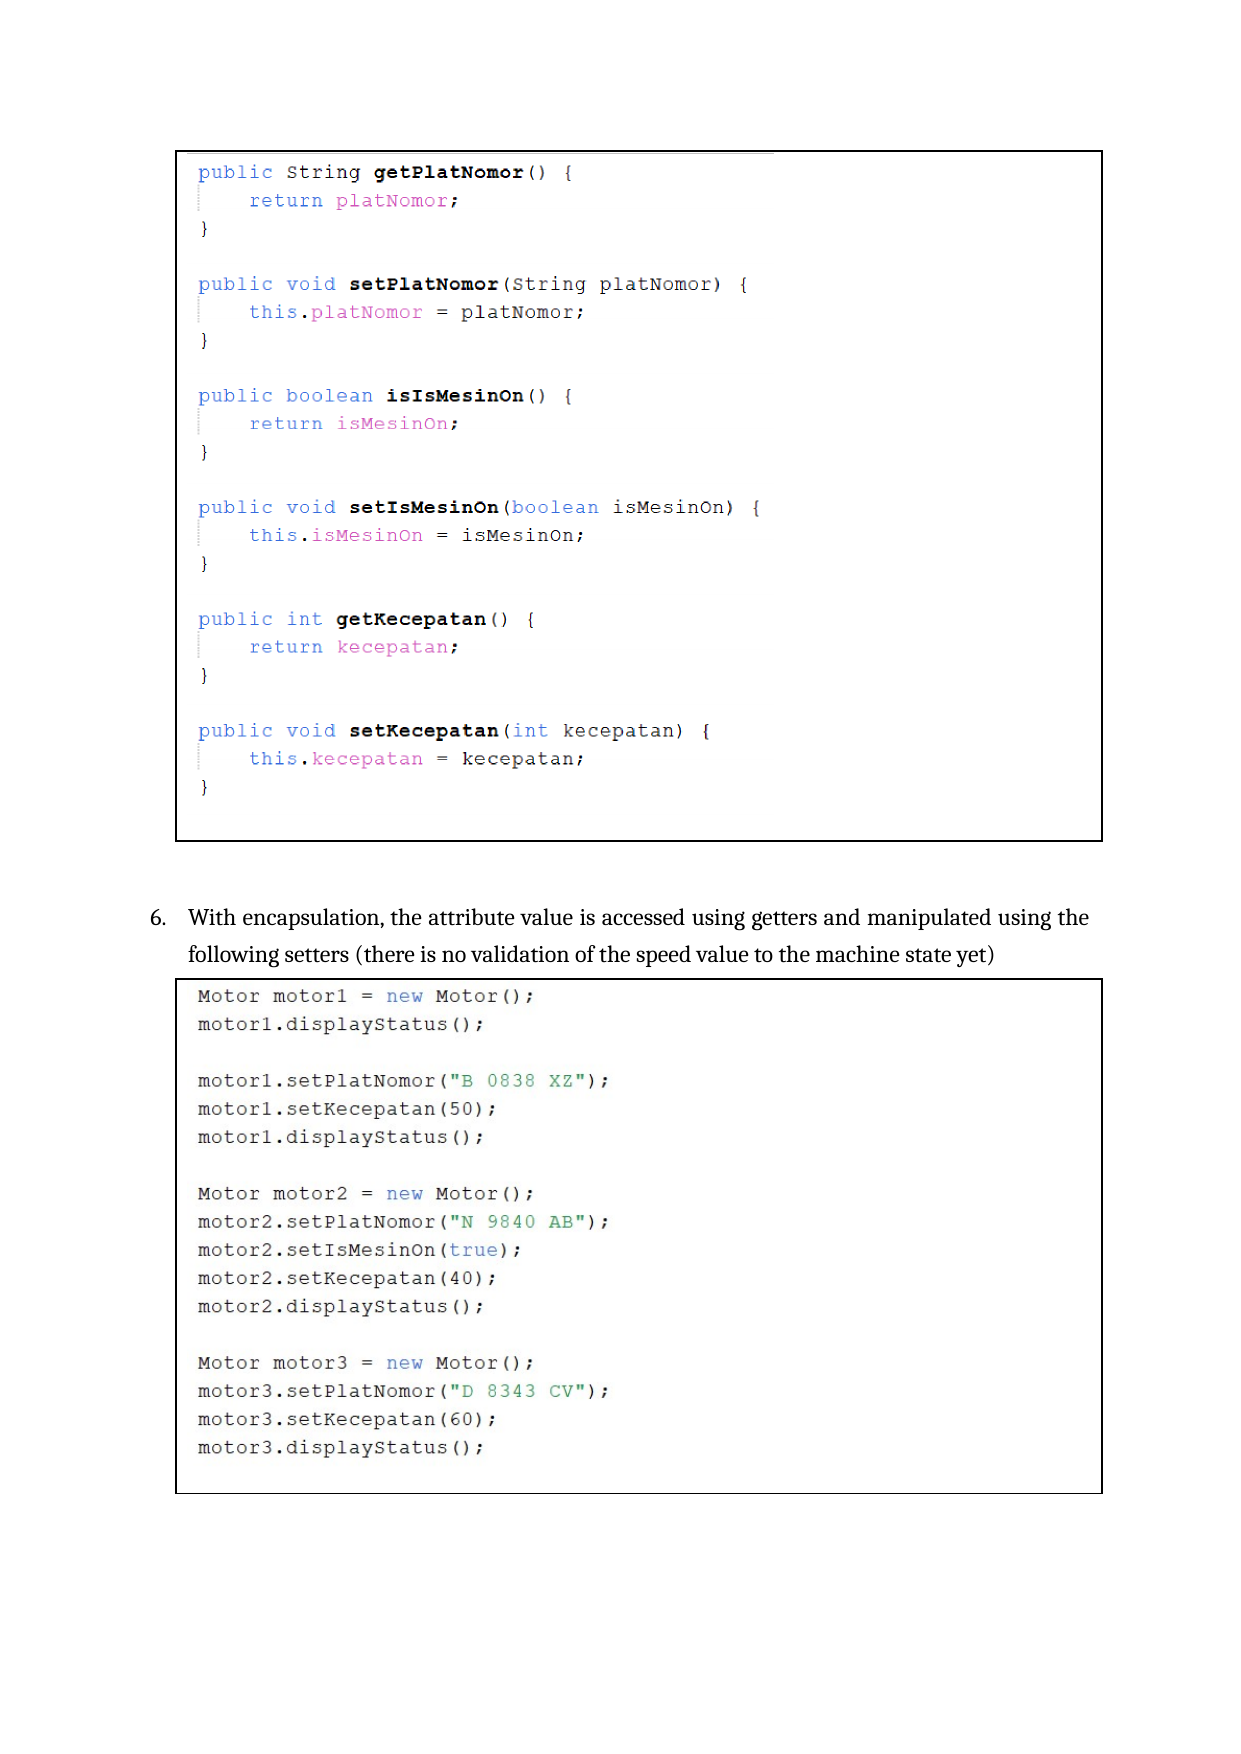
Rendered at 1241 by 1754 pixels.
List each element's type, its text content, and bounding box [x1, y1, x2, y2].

list With encapsulation, the attribute value is accessed using getters and manipulated using the following setters (there is no validation of the speed value to the machine state yet) [150, 903, 1091, 968]
picture [186, 153, 774, 815]
picture [187, 981, 615, 1468]
